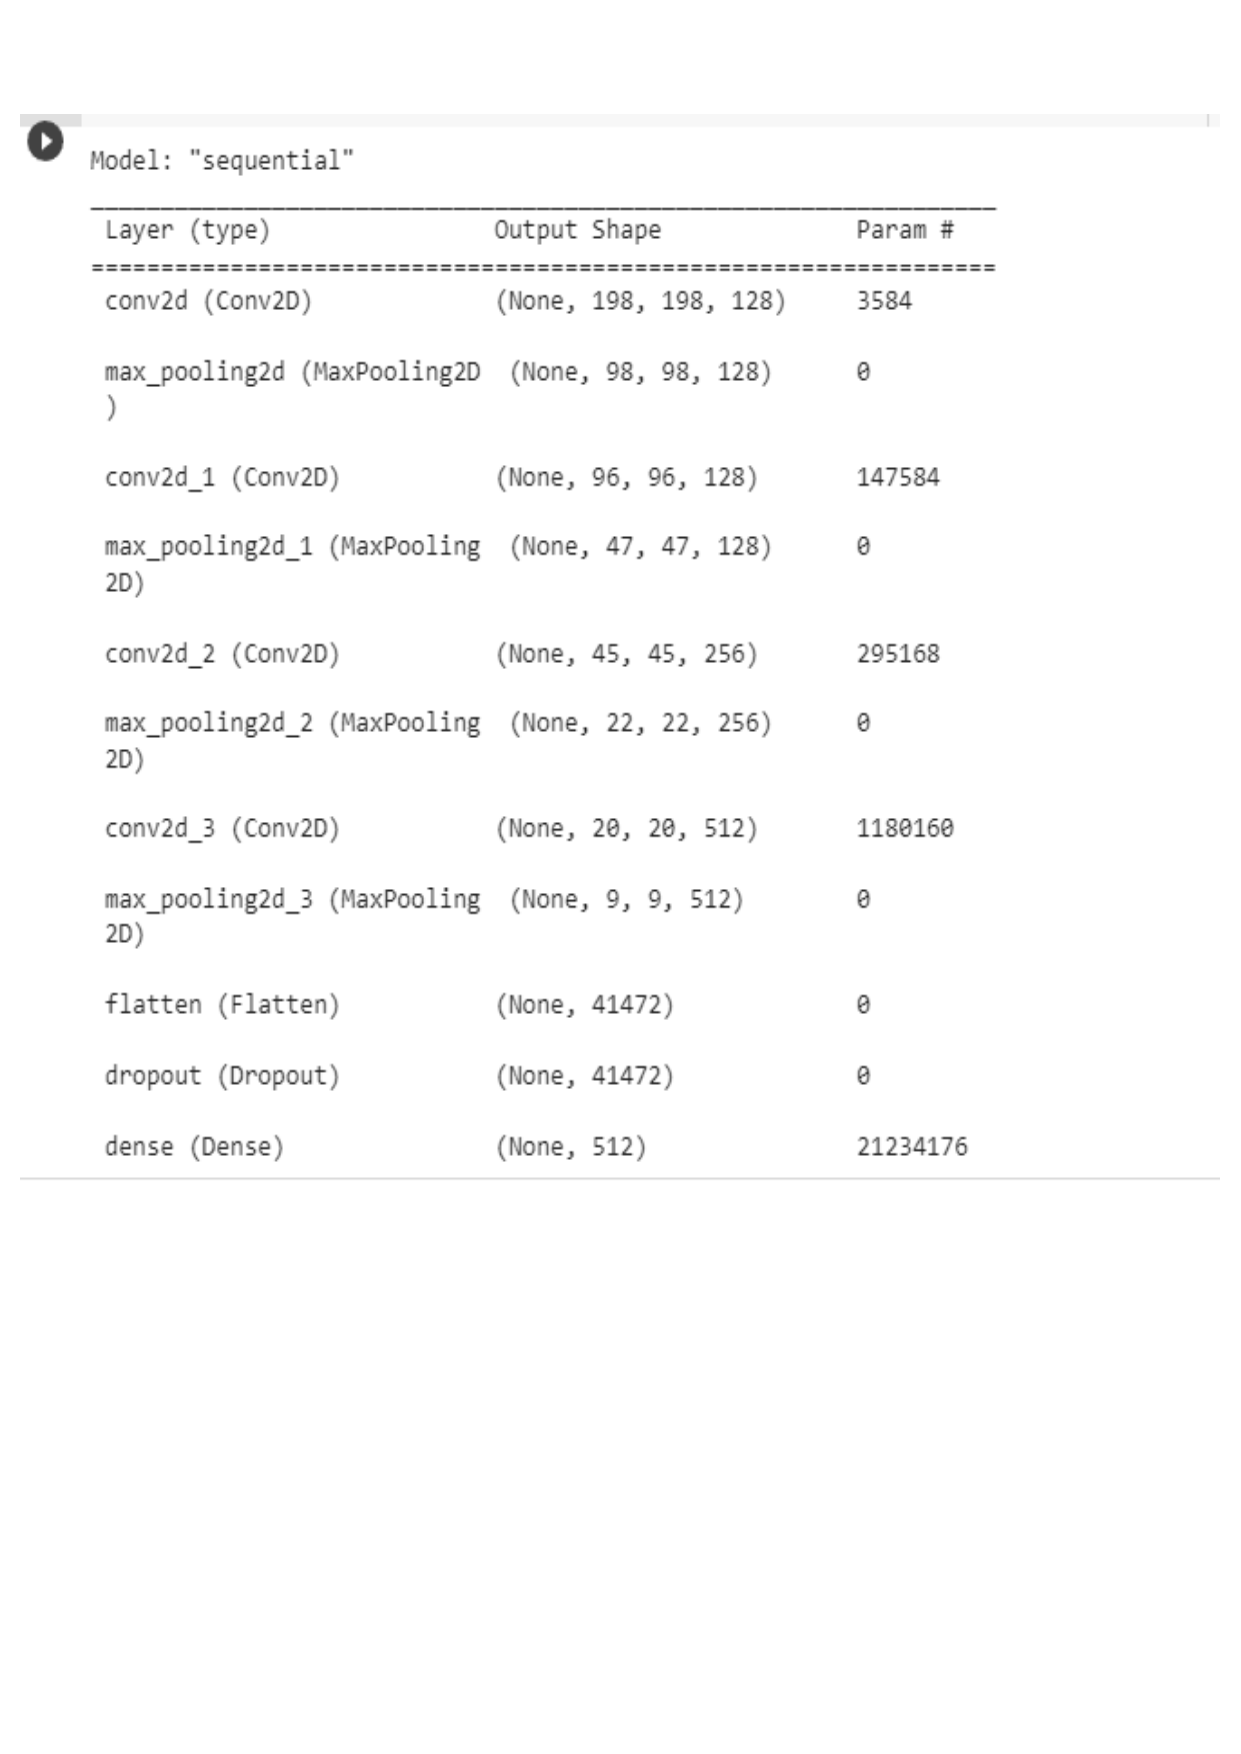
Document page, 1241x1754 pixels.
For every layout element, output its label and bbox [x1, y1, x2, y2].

picture [20, 114, 1220, 1210]
